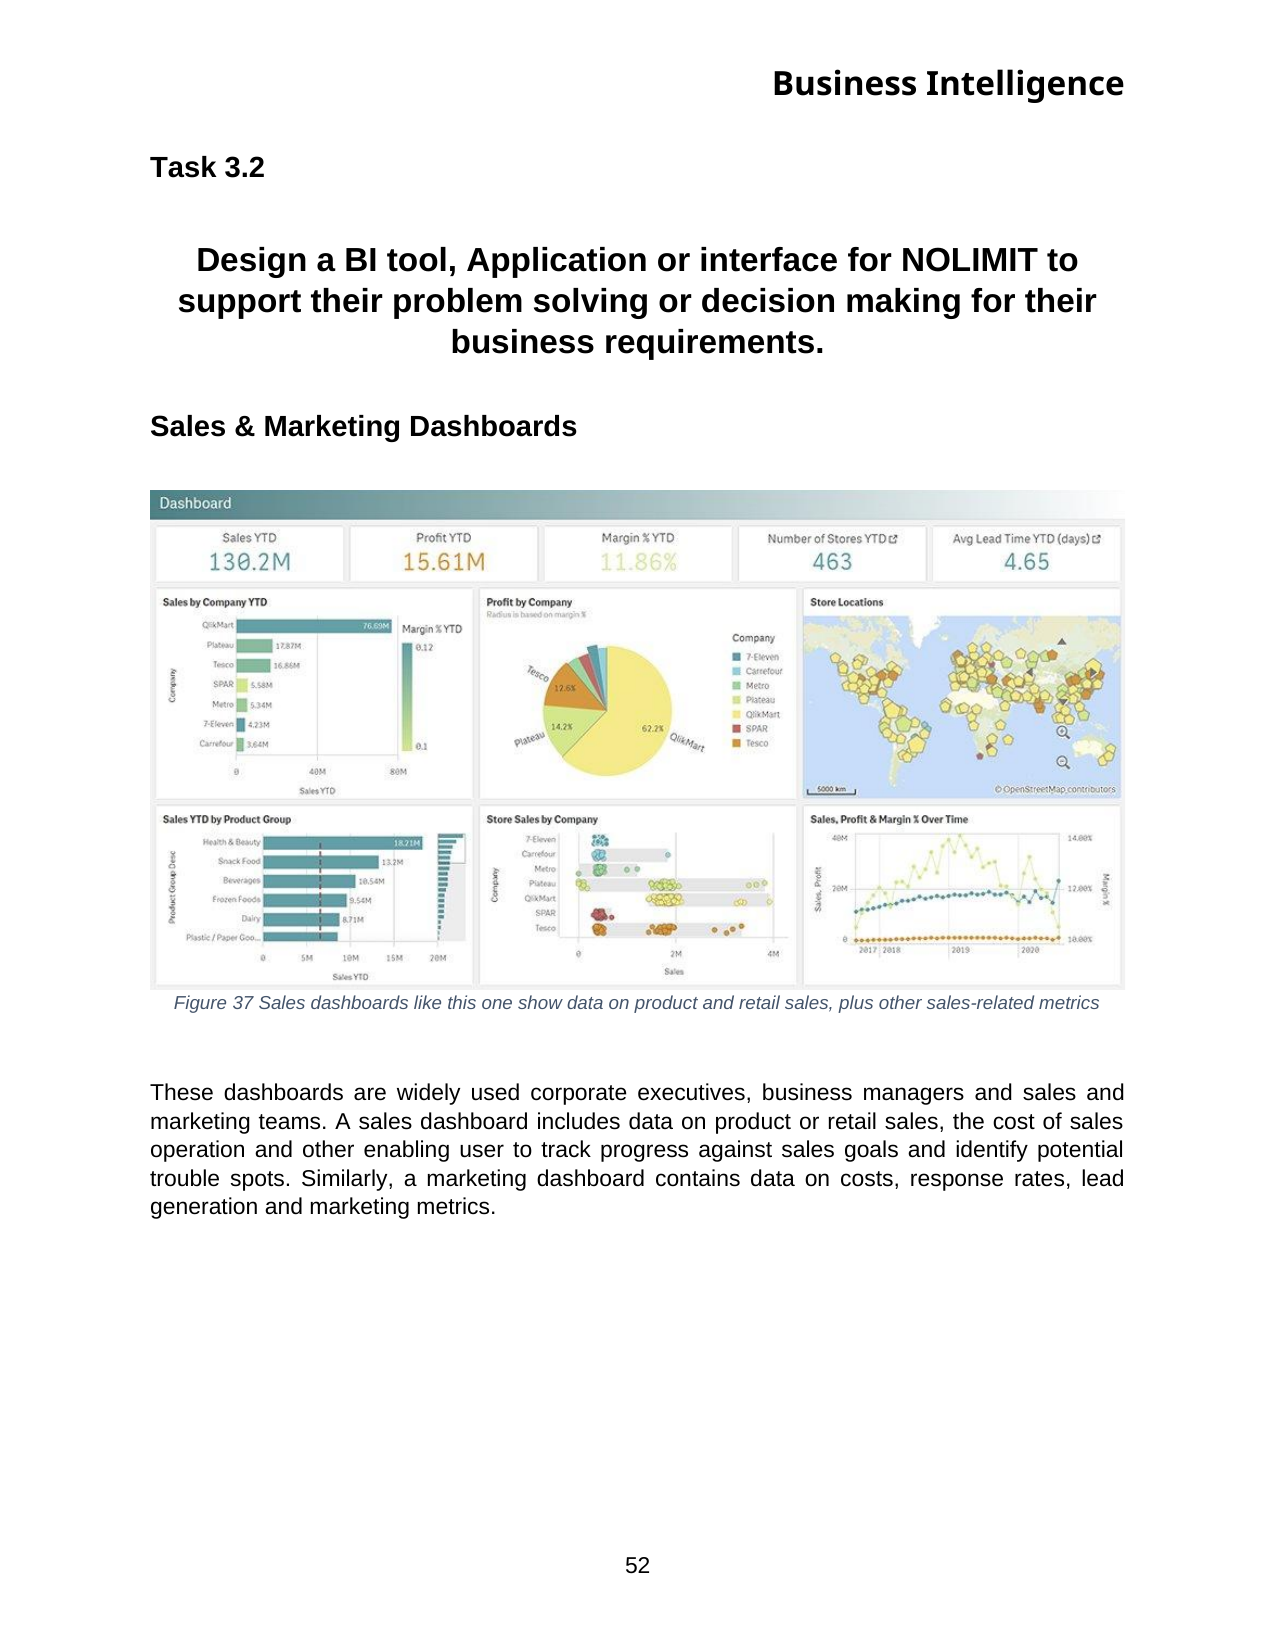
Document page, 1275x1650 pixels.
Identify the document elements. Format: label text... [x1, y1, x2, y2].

subtitle Sales & Marketing Dashboards [150, 409, 1125, 443]
subtitle Design a BI tool, Application or interface for NOLIMIT to support their problem solving or decision making for their business requirements. [150, 239, 1125, 361]
picture [150, 490, 1125, 990]
text These dashboards are widely used corporate executives, business managers and sales and marketing teams. A sales dashboard includes data on product or retail sales, the cost of sales operation and other enabling user to track progress against sales goals and identify potential trouble spots. Similarly, a marketing dashboard contains data on costs, response rates, lead generation and marketing metrics. [150, 1079, 1125, 1219]
subtitle Task 3.2 [150, 150, 1125, 183]
text Figure 37 Sales dashboards like this one show data on product and retail sales, plus other sales-related metrics [150, 992, 1125, 1013]
